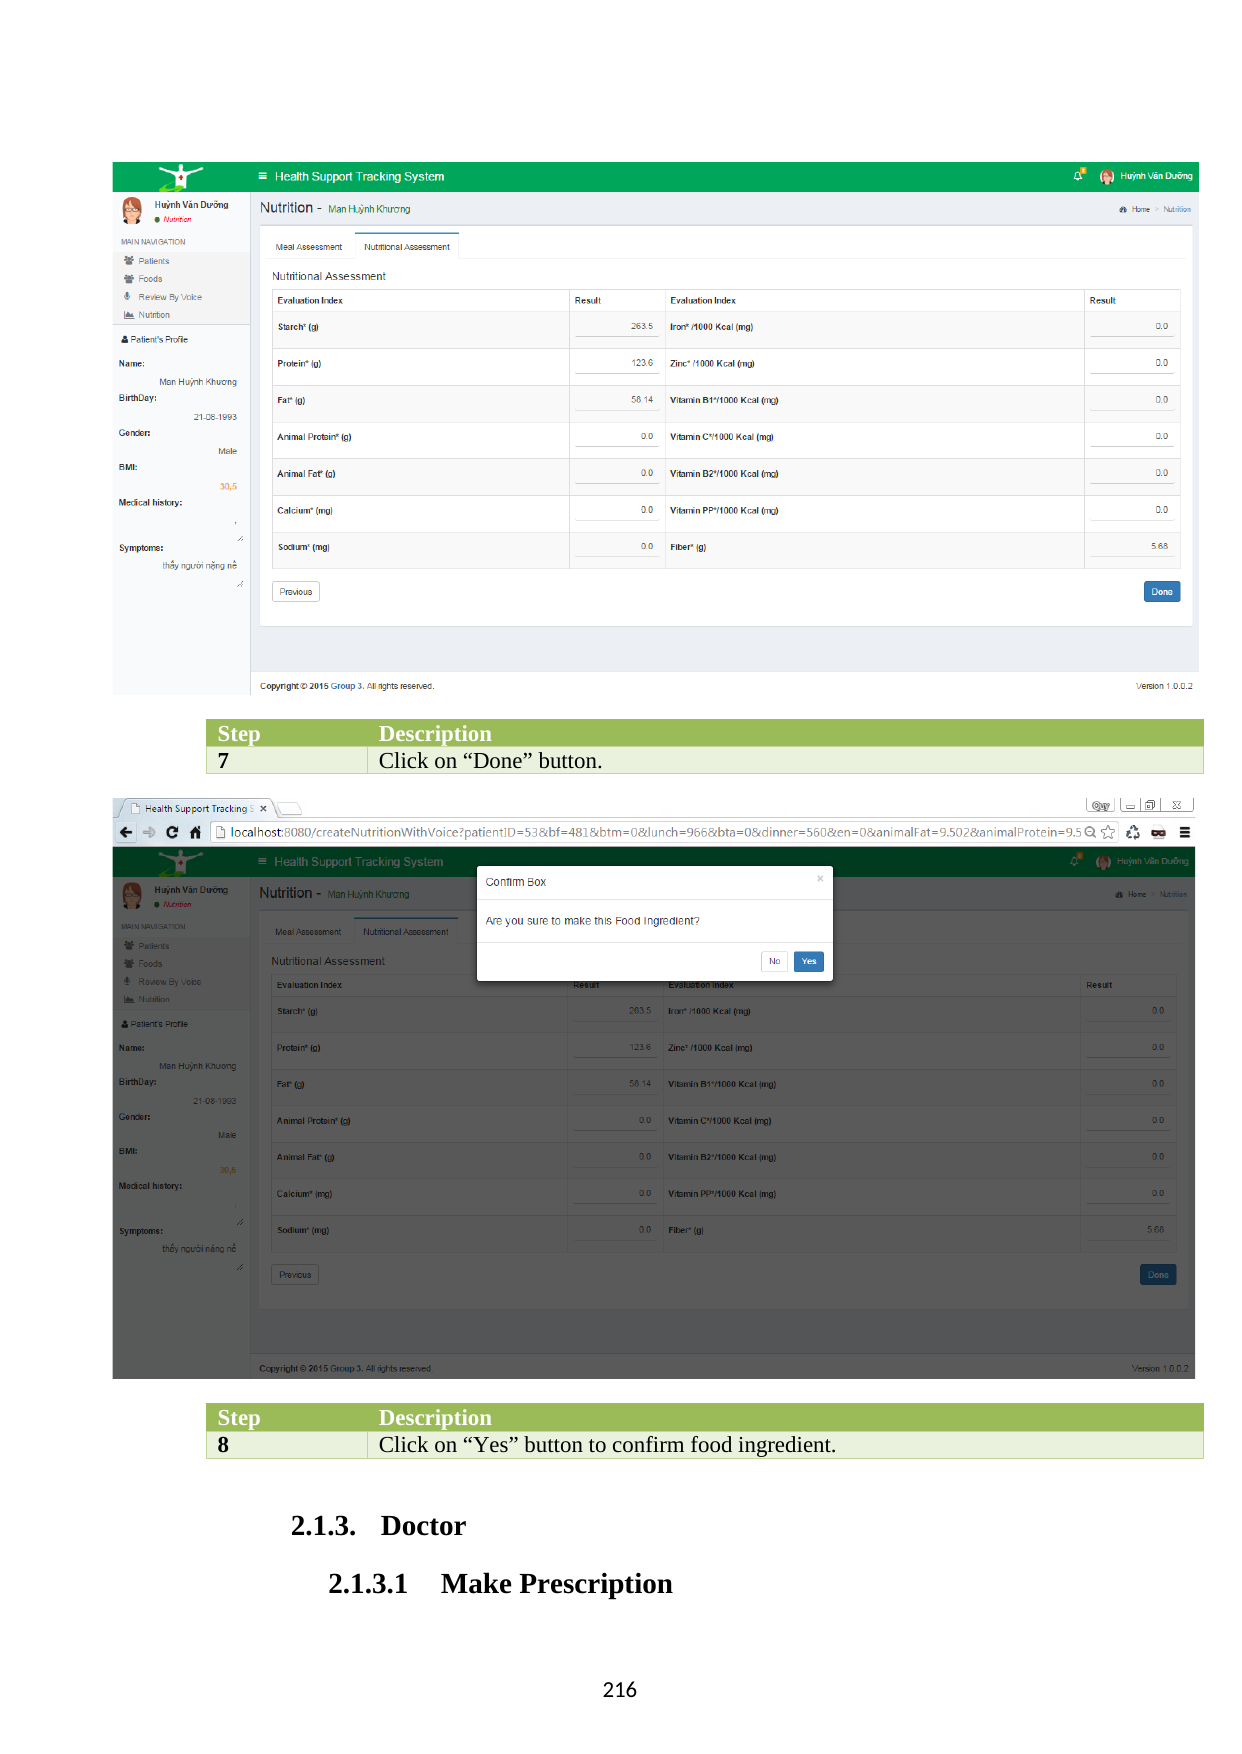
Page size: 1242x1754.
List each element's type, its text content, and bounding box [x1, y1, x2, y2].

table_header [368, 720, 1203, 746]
subtitle Make Prescription [328, 1567, 1146, 1600]
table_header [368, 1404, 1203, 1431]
subtitle Doctor [291, 1508, 1146, 1542]
picture [112, 162, 1199, 695]
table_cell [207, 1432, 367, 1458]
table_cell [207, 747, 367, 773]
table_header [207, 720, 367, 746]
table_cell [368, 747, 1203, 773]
picture [112, 798, 1196, 1379]
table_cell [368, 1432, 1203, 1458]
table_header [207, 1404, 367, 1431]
